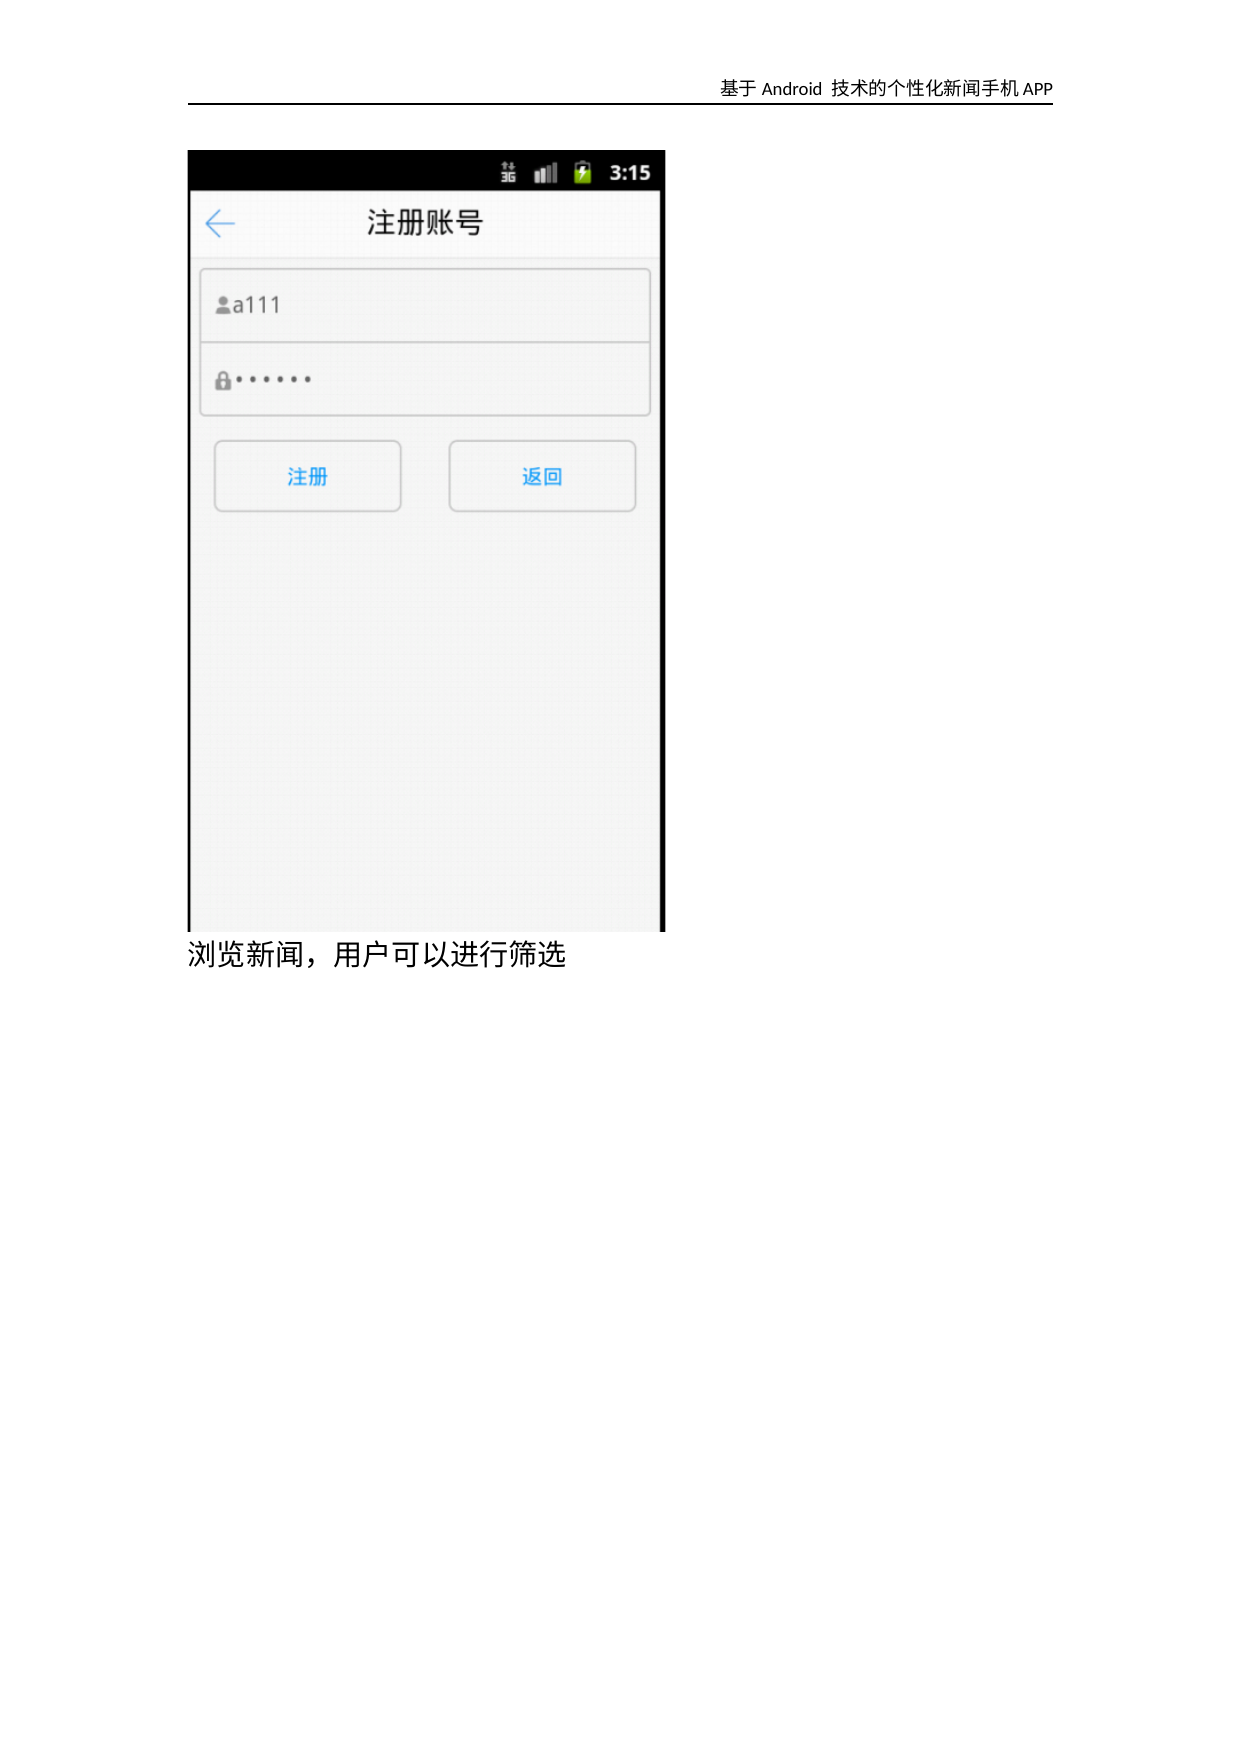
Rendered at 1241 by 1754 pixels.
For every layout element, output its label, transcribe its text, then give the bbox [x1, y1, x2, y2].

text 浏览新闻，用户可以进行筛选 [187, 931, 1053, 973]
picture [187, 150, 666, 932]
